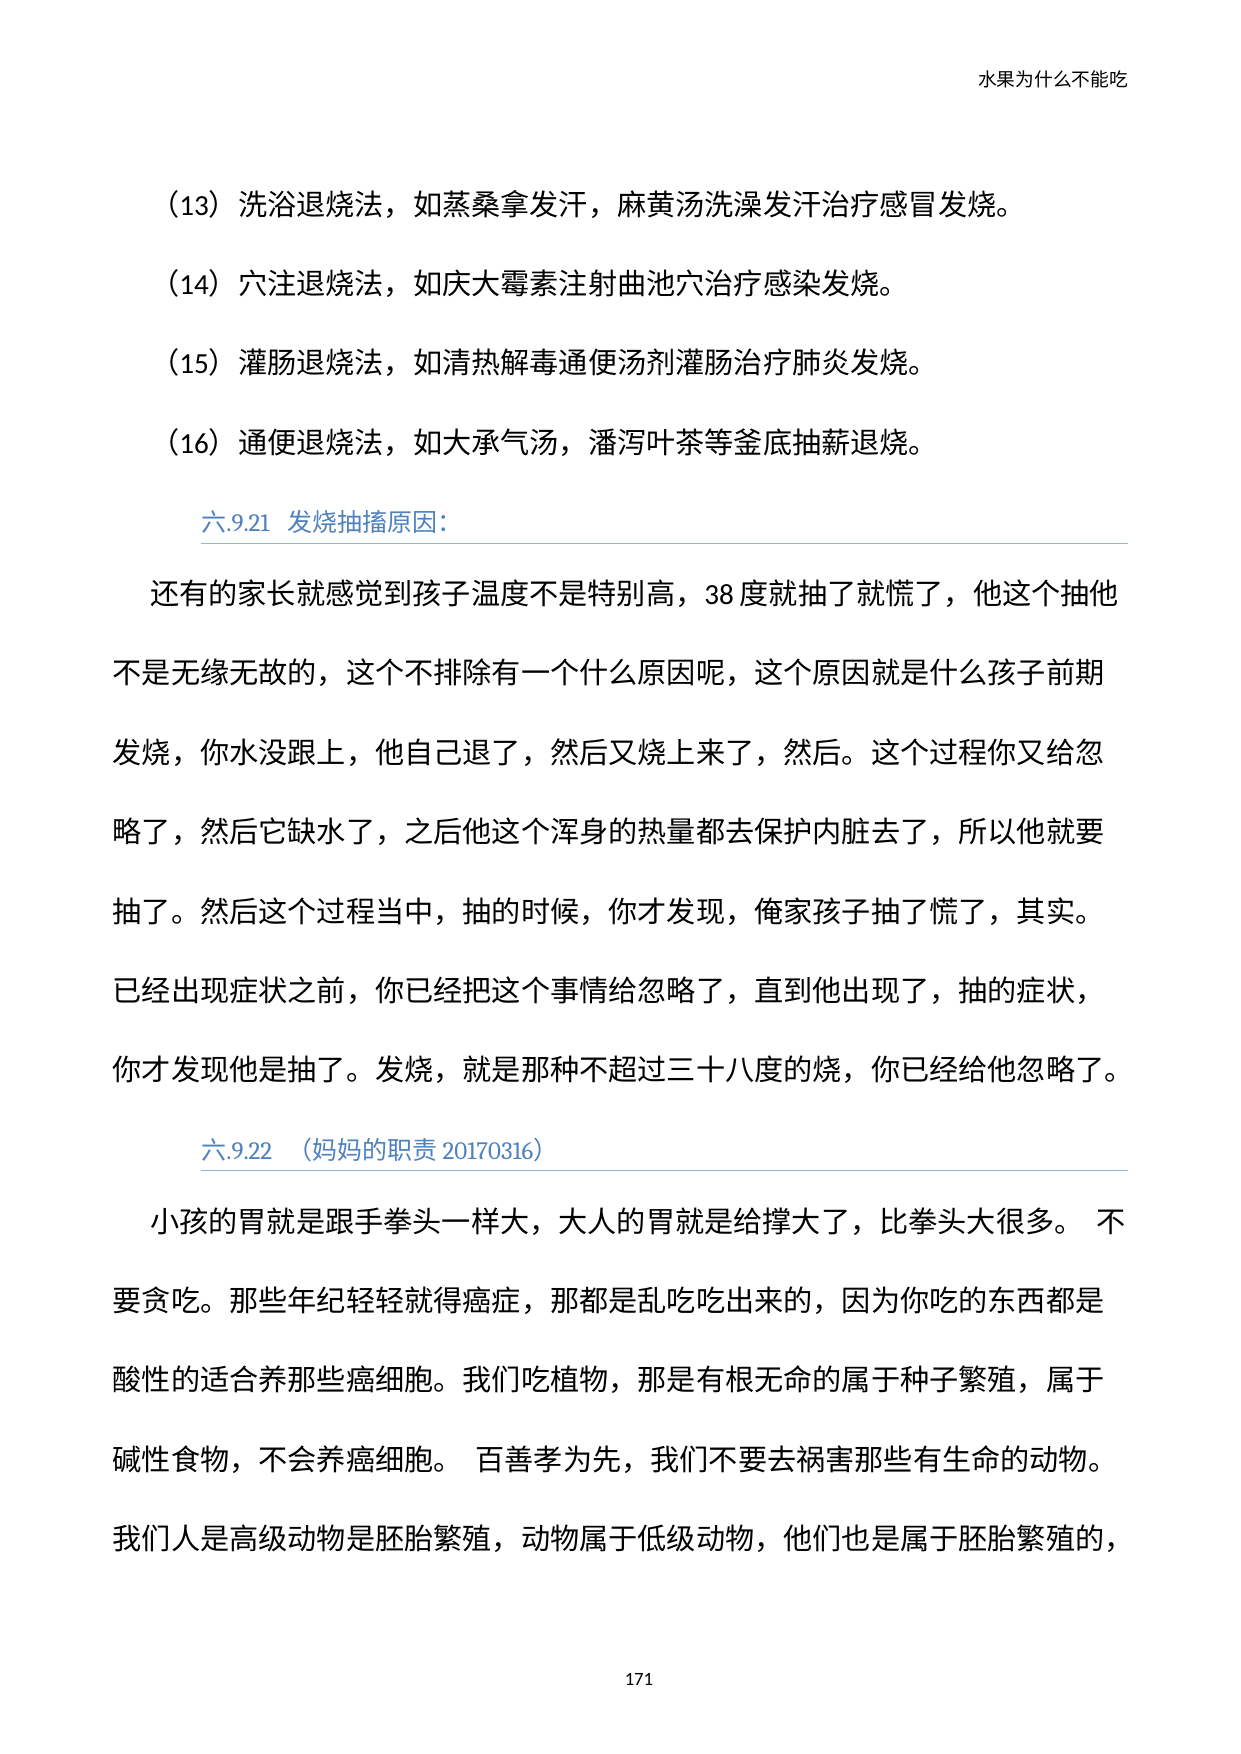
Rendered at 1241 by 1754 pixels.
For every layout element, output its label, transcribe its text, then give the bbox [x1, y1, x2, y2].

text （16）通便退烧法，如大承气汤，潘泻叶茶等釜底抽薪退烧。 [112, 401, 1128, 480]
subtitle 发烧抽搐原因： [201, 501, 1128, 543]
text （14）穴注退烧法，如庆大霉素注射曲池穴治疗感染发烧。 [112, 242, 1128, 321]
text （15）灌肠退烧法，如清热解毒通便汤剂灌肠治疗肺炎发烧。 [112, 321, 1128, 401]
text 还有的家长就感觉到孩子温度不是特别高，38度就抽了就慌了，他这个抽他不是无缘无故的，这个不排除有一个什么原因呢，这个原因就是什么孩子前期发烧，你水没跟上，他自己退了，然后又烧上来了，然后。这个过程你又给忽略了，然后它缺水了，之后他这个浑身的热量都去保护内脏去了，所以他就要抽了。然后这个过程当中，抽的时候，你才发现，俺家孩子抽了慌了，其实。已经出现症状之前，你已经把这个事情给忽略了，直到他出现了，抽的症状，你才发现他是抽了。发烧，就是那种不超过三十八度的烧，你已经给他忽略了。 [112, 552, 1128, 1108]
text （13）洗浴退烧法，如蒸桑拿发汗，麻黄汤洗澡发汗治疗感冒发烧。 [112, 163, 1128, 242]
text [112, 1180, 1128, 1577]
subtitle （妈妈的职责20170316） [201, 1128, 1128, 1170]
